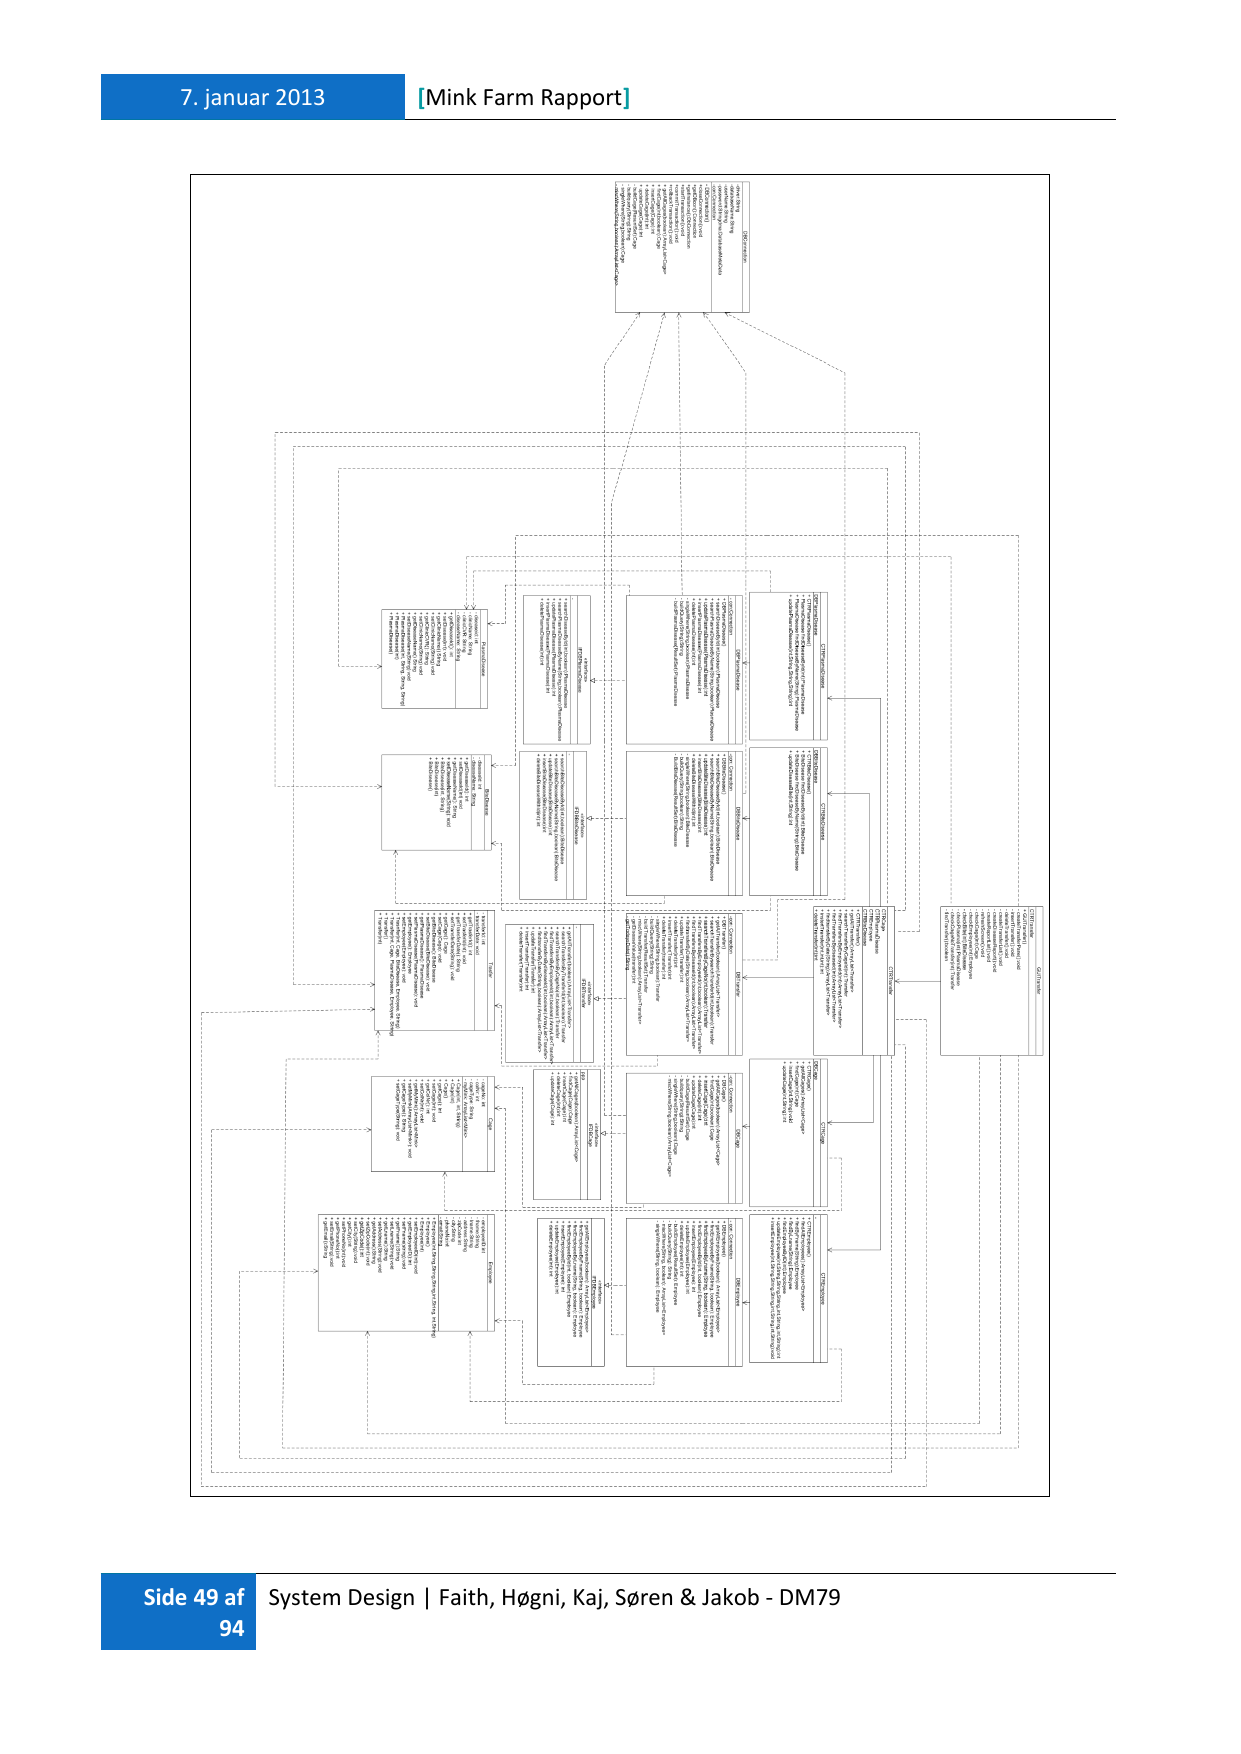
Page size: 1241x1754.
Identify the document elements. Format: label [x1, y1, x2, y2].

table_header [105, 151, 1135, 1535]
picture [192, 176, 1049, 1496]
